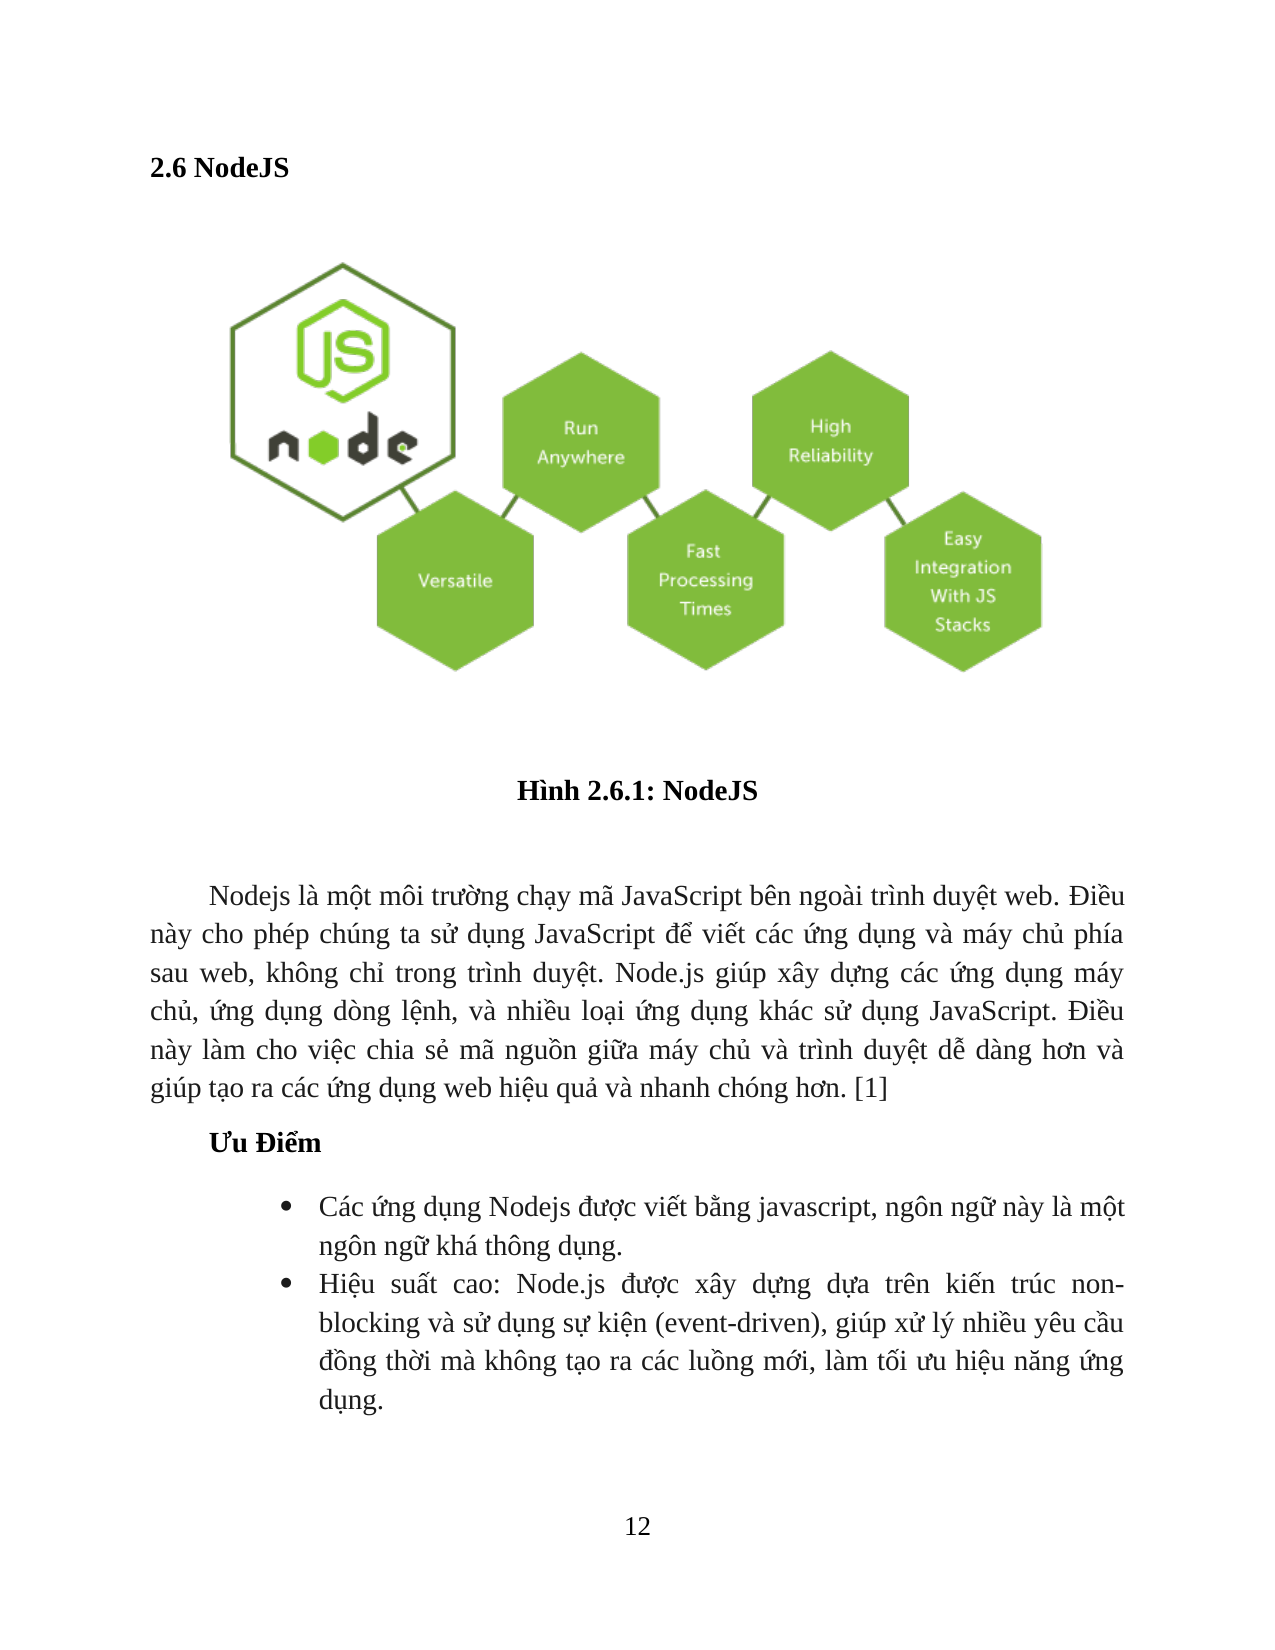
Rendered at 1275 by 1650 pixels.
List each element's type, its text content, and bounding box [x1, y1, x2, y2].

text Ưu Điểm [208, 1126, 1125, 1159]
subtitle 2.6 NodeJS [150, 150, 1125, 183]
text Nodejs là một môi trường chạy mã JavaScript bên ngoài trình duyệt web. Điều này cho phép chúng ta sử dụng JavaScript để viết các ứng dụng và máy chủ phía sau web, không chỉ trong trình duyệt. Node.js giúp xây dựng các ứng dụng máy chủ, ứng dụng dòng lệnh, và nhiều loại ứng dụng khác sử dụng JavaScript. Điều này làm cho việc chia sẻ mã nguồn giữa máy chủ và trình duyệt dễ dàng hơn và giúp tạo ra các ứng dụng web hiệu quả và nhanh chóng hơn. [1] [150, 878, 1125, 1104]
list Hiệu suất cao: Node.js được xây dựng dựa trên kiến trúc non-blocking và sử dụng sự kiện (event-driven), giúp xử lý nhiều yêu cầu đồng thời mà không tạo ra các luồng mới, làm tối ưu hiệu năng ứng dụng. [281, 1266, 1125, 1416]
list Các ứng dụng Nodejs được viết bằng javascript, ngôn ngữ này là một ngôn ngữ khá thông dụng. [281, 1189, 1125, 1261]
picture [211, 186, 1064, 754]
text Hình 2.6.1: NodeJS [150, 773, 1125, 806]
